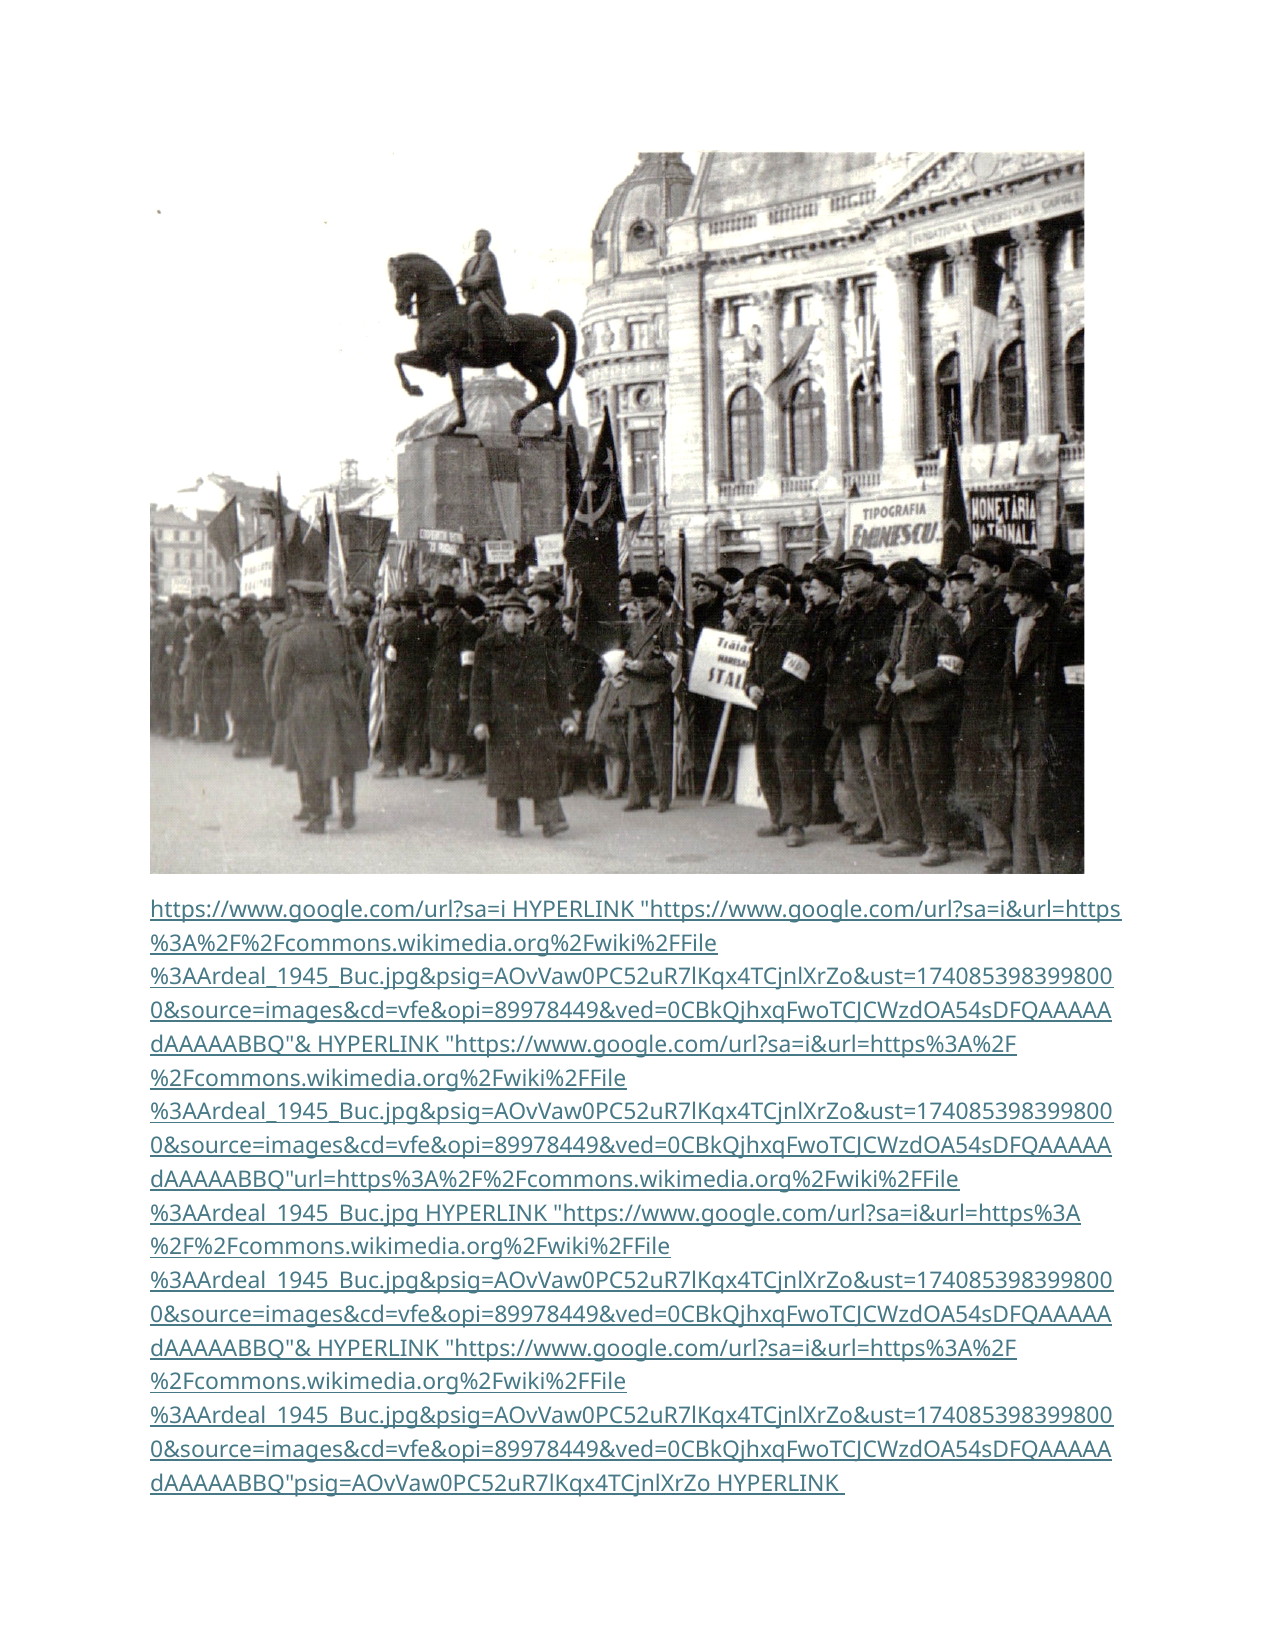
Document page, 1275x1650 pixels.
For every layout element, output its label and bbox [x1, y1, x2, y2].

text [150, 893, 1125, 1498]
picture [150, 150, 1085, 874]
